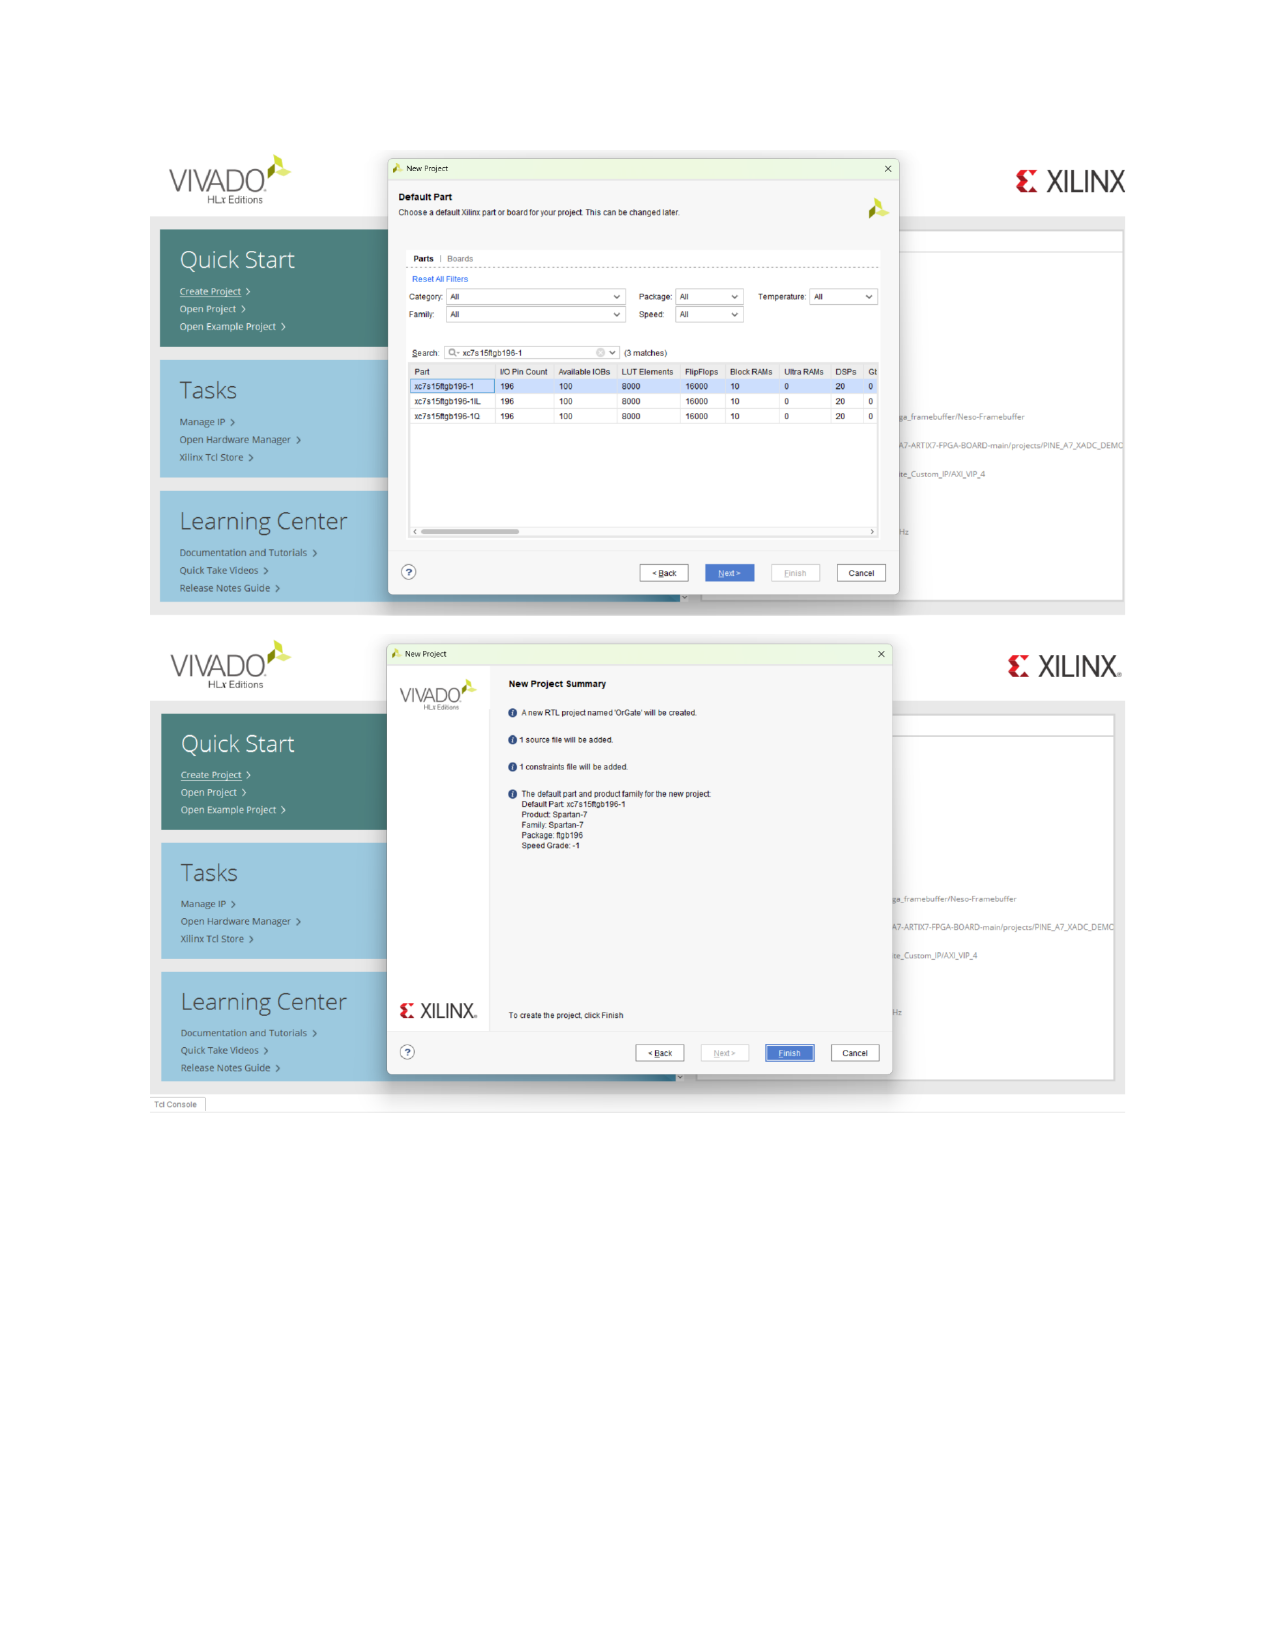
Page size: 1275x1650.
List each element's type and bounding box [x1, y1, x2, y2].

picture [150, 634, 1125, 1113]
picture [150, 150, 1125, 616]
